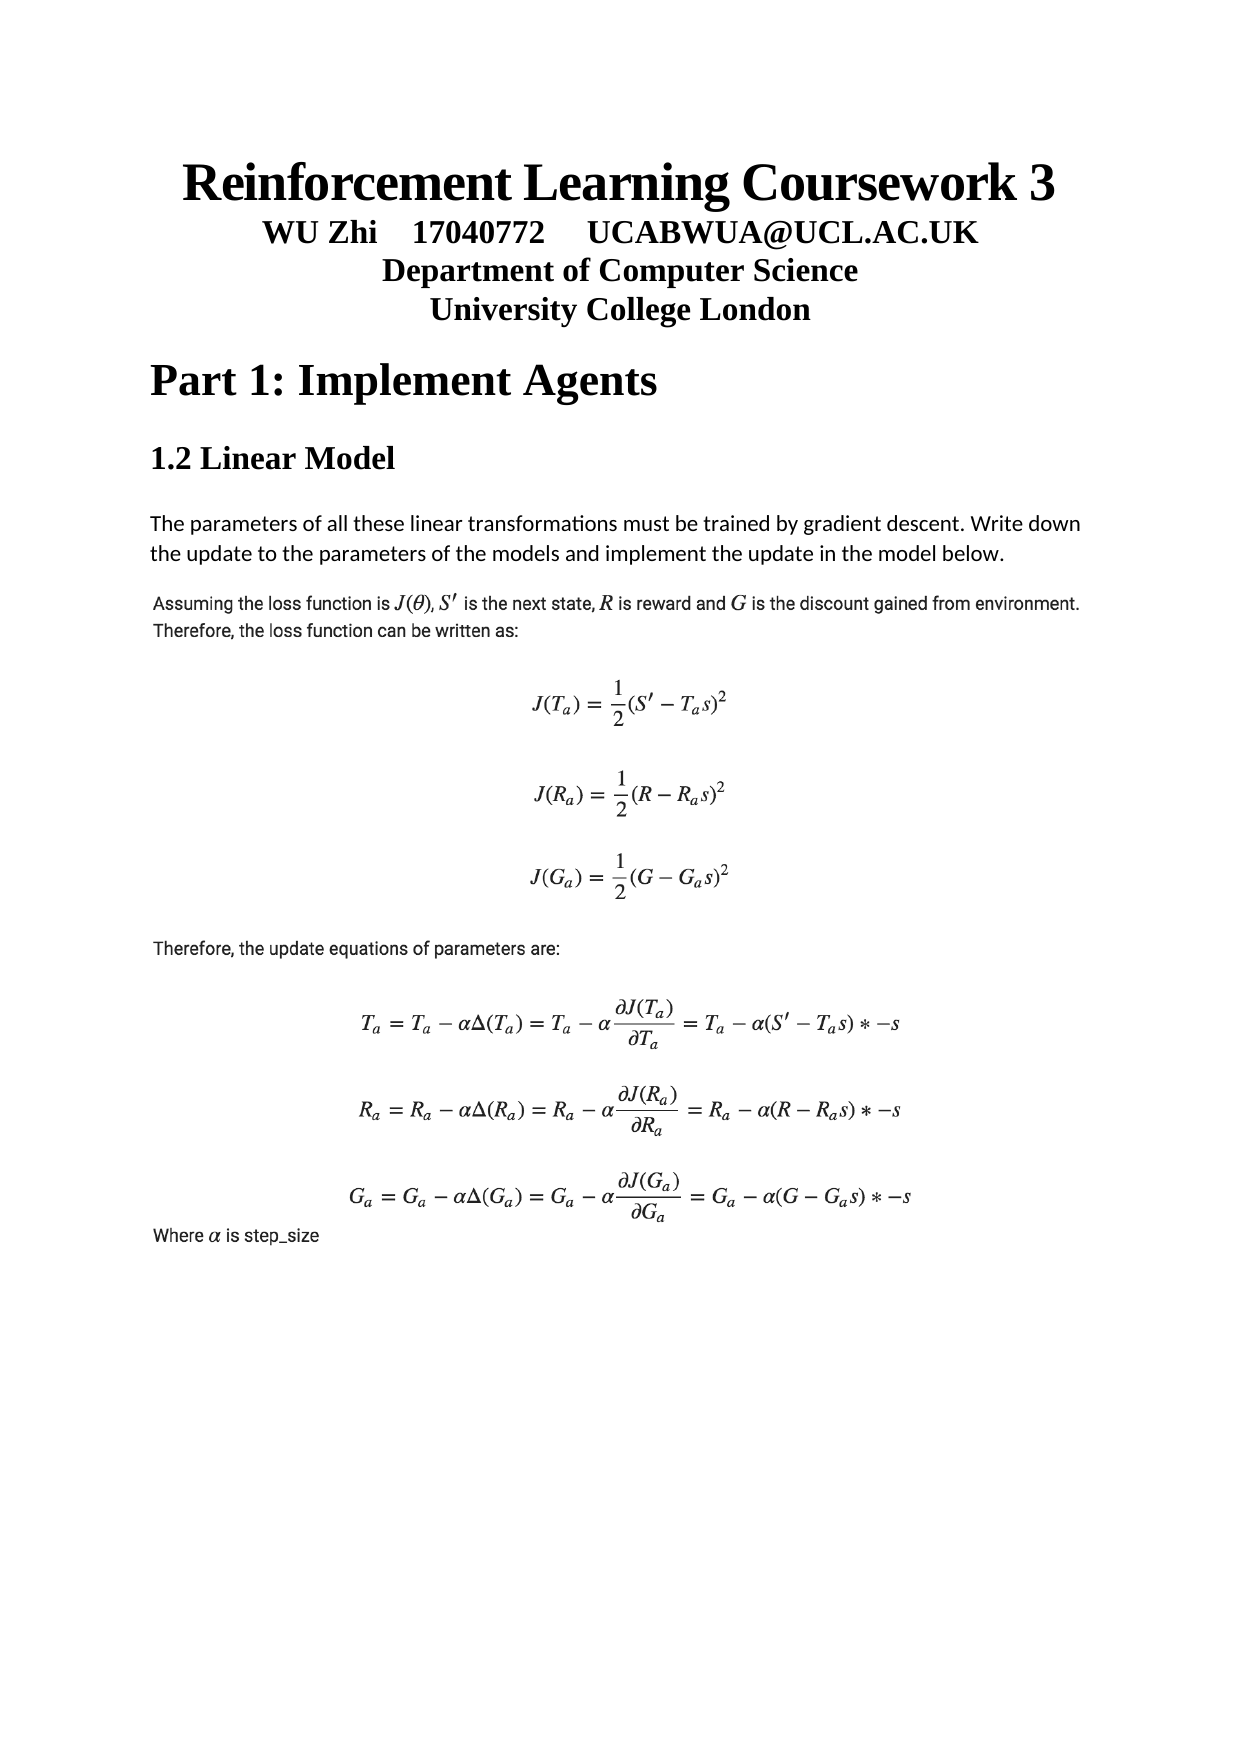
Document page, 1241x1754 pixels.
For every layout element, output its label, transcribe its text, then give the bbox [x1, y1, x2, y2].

text The parameters of all these linear transformations must be trained by gradient descent. Write down the update to the parameters of the models and implement the update in the model below. [150, 509, 1090, 567]
subtitle 1.2 Linear Model [150, 438, 1090, 477]
text WU Zhi 17040772 UCABWUA@UCL.AC.UK [150, 212, 1090, 251]
text Department of Computer Science [150, 251, 1090, 289]
text University College London [150, 289, 1090, 327]
picture [150, 586, 1091, 1253]
title Reinforcement Learning Coursework 3 [150, 150, 1090, 212]
subtitle Part 1: Implement Agents [150, 352, 1090, 405]
